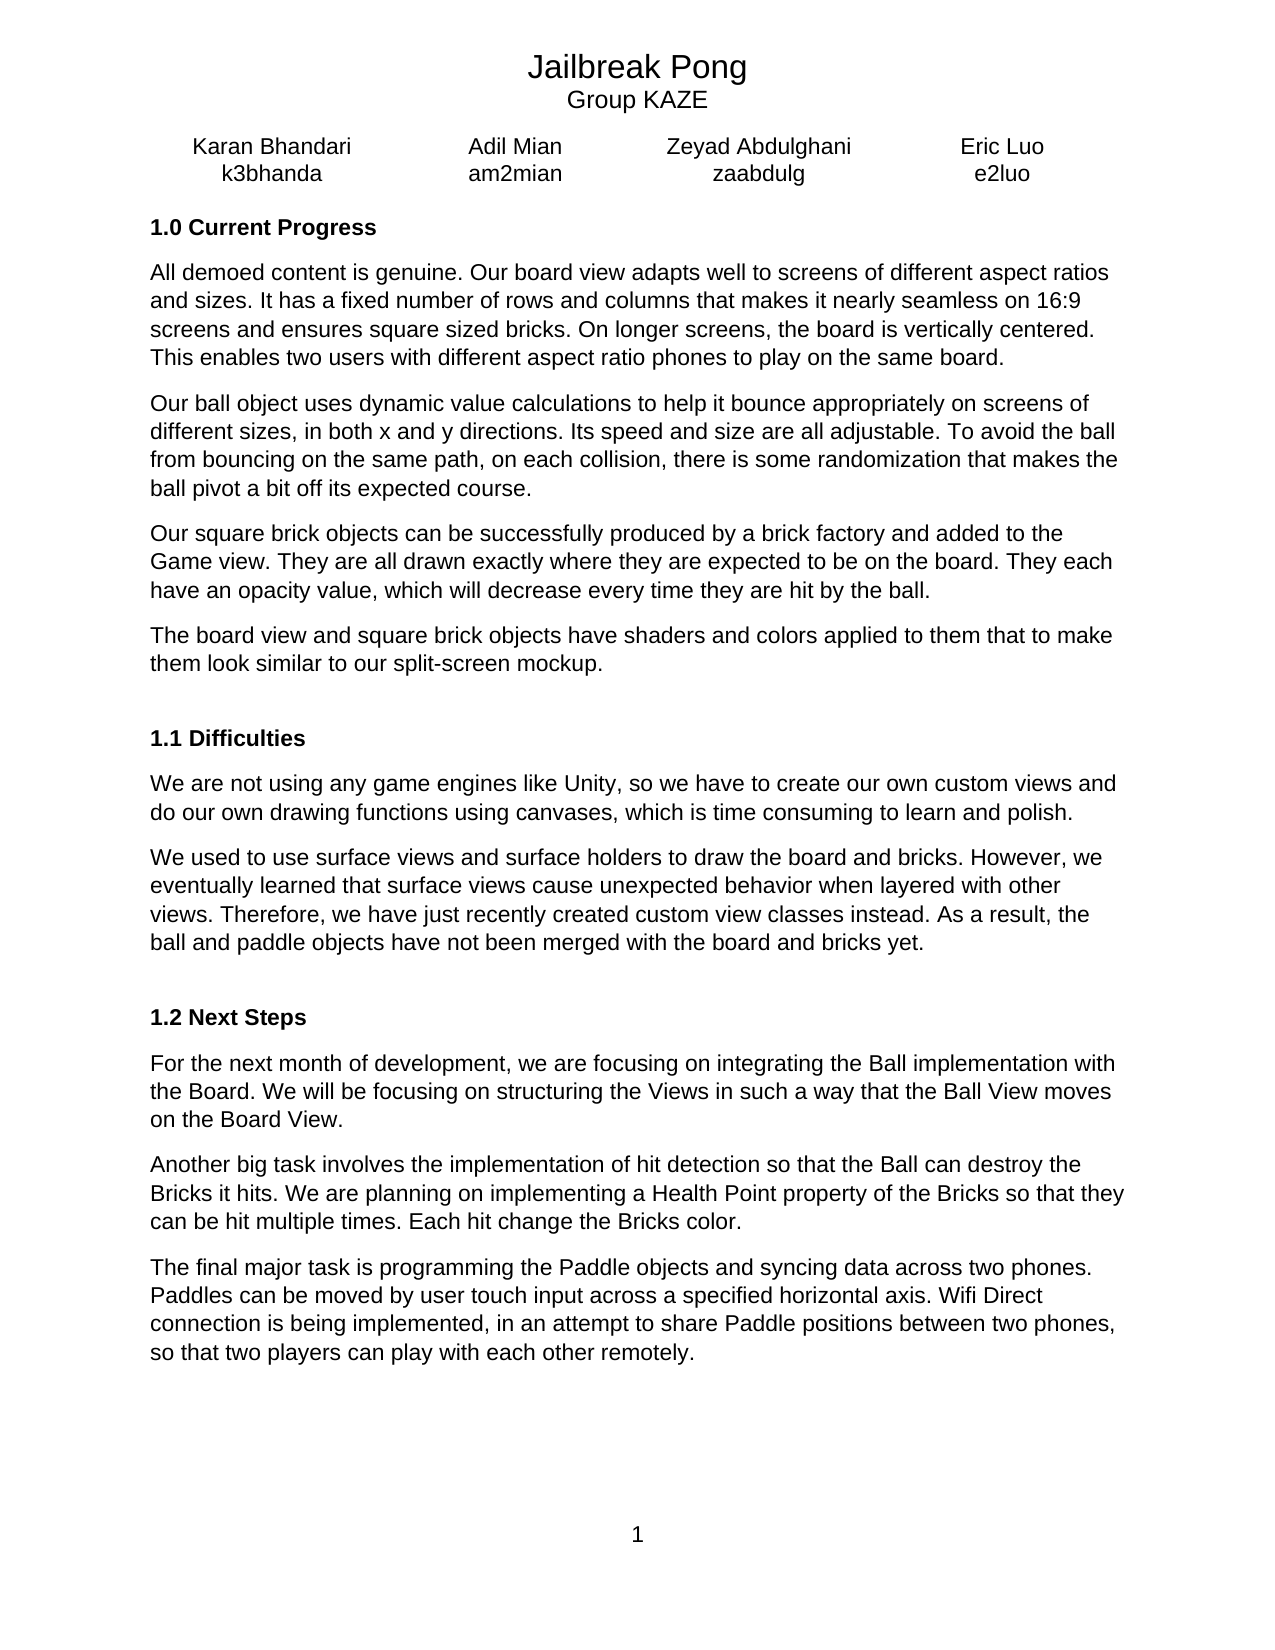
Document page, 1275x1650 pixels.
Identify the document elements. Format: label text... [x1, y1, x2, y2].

text Our ball object uses dynamic value calculations to help it bounce appropriately on screens of different sizes, in both x and y directions. Its speed and size are all adjustable. To avoid the ball from bouncing on the same path, on each collision, there is some randomization that makes the ball pivot a bit off its expected course. [150, 389, 1125, 501]
subtitle 1.0 Current Progress [150, 214, 1125, 240]
text We used to use surface views and surface holders to draw the board and bricks. However, we eventually learned that surface views cause unexpected behavior when layered with other views. Therefore, we have just recently created custom view classes instead. As a result, the ball and paddle objects have not been merged with the board and bricks yet. [150, 844, 1125, 955]
text We are not using any game engines like Unity, so we have to create our own custom views and do our own drawing functions using canvases, which is time consuming to learn and polish. [150, 770, 1125, 825]
text Our square brick objects can be successfully produced by a brick factory and added to the Game view. They are all drawn exactly where they are expected to be on the board. They each have an opacity value, which will decrease every time they are hit by the ball. [150, 520, 1125, 603]
text The board view and square brick objects have shaders and colors applied to them that to make them look similar to our split-screen mockup. [150, 622, 1125, 677]
subtitle 1.2 Next Steps [150, 1004, 1125, 1031]
text Another big task involves the implementation of hit detection so that the Ball can destroy the Bricks it hits. We are planning on implementing a Health Point property of the Bricks so that they can be hit multiple times. Each hit change the Bricks color. [150, 1151, 1125, 1235]
text The final major task is programming the Paddle objects and syncing data across two phones. Paddles can be moved by user touch input across a specified horizontal axis. Wifi Direct connection is being implemented, in an attempt to share Paddle positions between two phones, so that two players can play with each other remotely. [150, 1253, 1125, 1365]
text For the next month of development, we are focusing on integrating the Ball implementation with the Board. We will be focusing on structuring the Views in such a way that the Ball View moves on the Board View. [150, 1049, 1125, 1133]
subtitle Difficulties [150, 725, 1125, 751]
text All demoed content is genuine. Our board view adapts well to screens of different aspect ratios and sizes. It has a fixed number of rows and columns that makes it nearly seamless on 16:9 screens and ensures square sized bricks. On longer screens, the board is vertically centered. This enables two users with different aspect ratio phones to play on the same board. [150, 259, 1125, 371]
